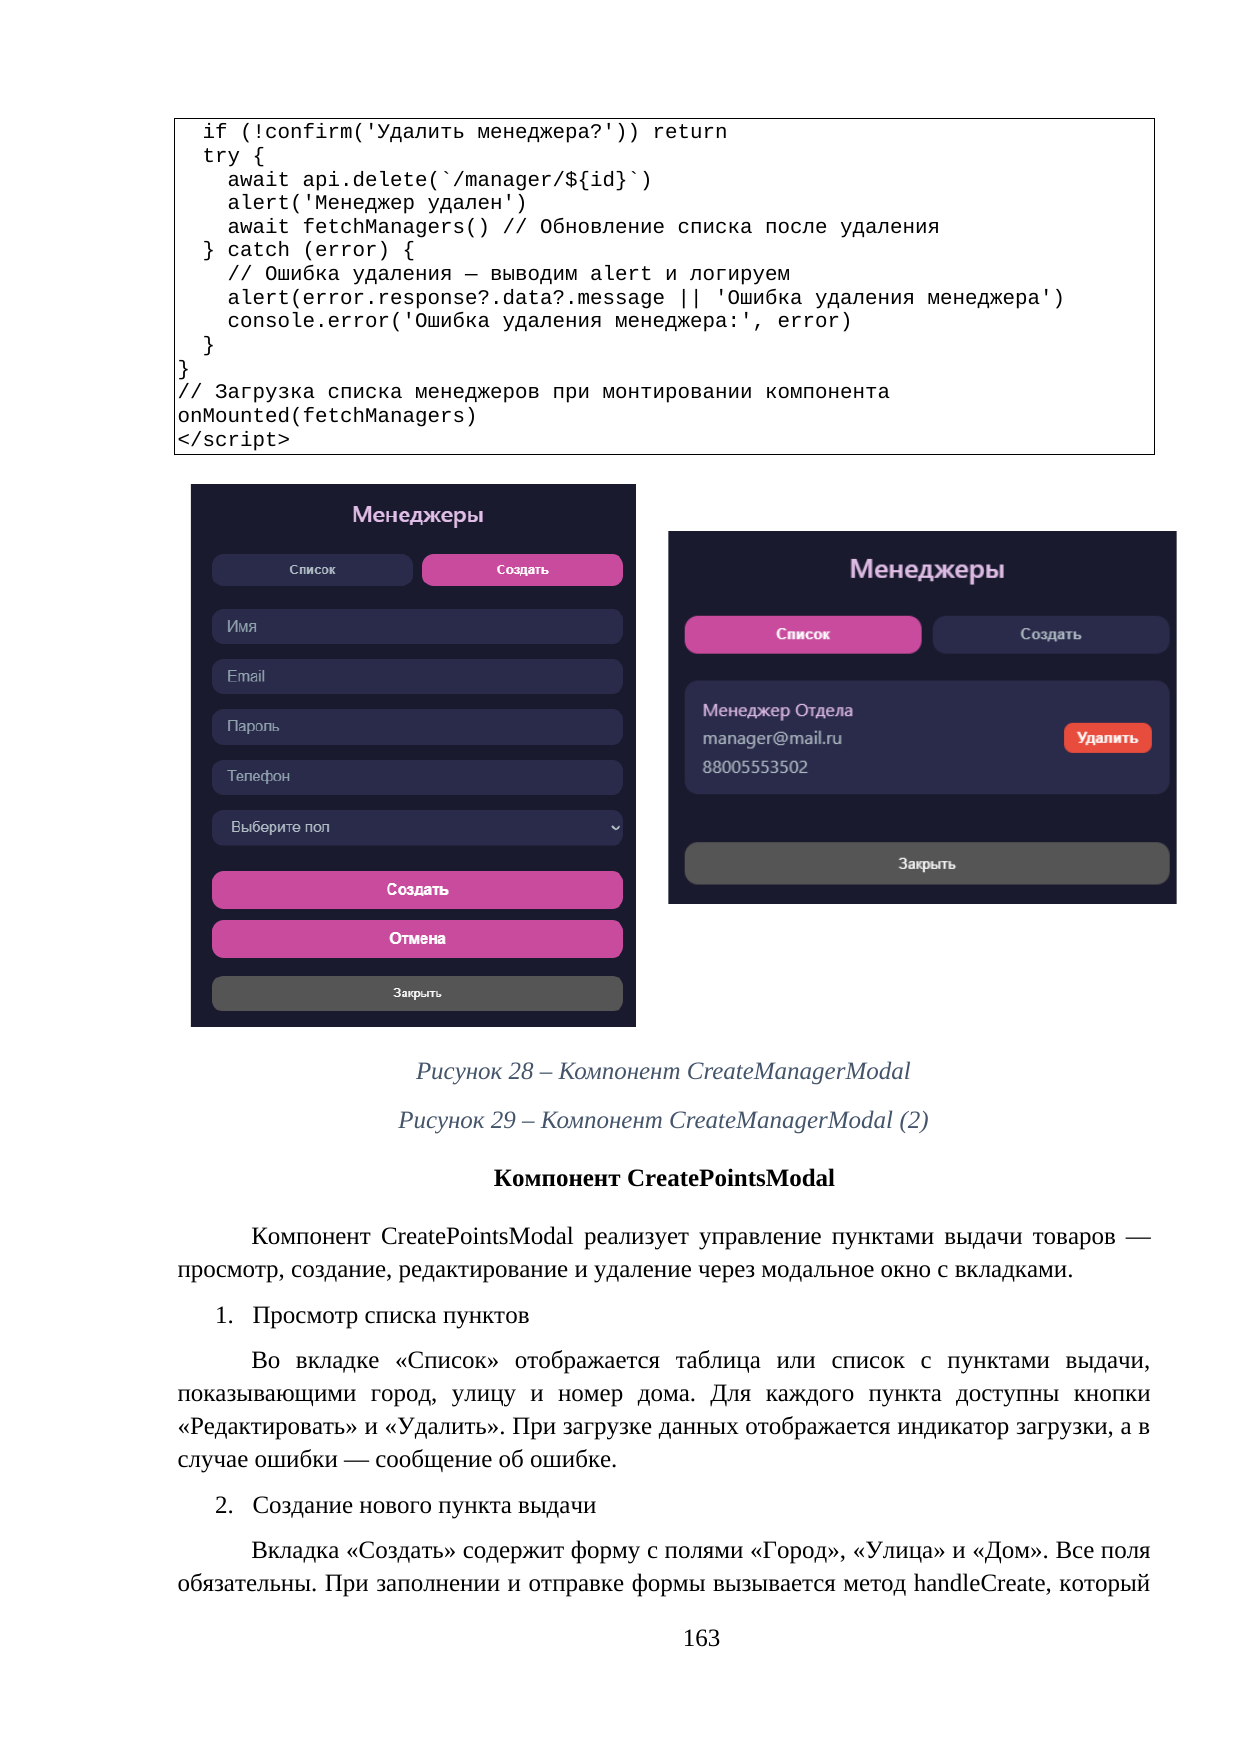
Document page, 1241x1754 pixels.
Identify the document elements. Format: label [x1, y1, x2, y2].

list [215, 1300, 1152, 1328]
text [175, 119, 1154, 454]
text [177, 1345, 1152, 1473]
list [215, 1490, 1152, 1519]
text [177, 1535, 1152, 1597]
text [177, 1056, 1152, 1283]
picture [667, 531, 1176, 903]
picture [190, 484, 636, 1027]
